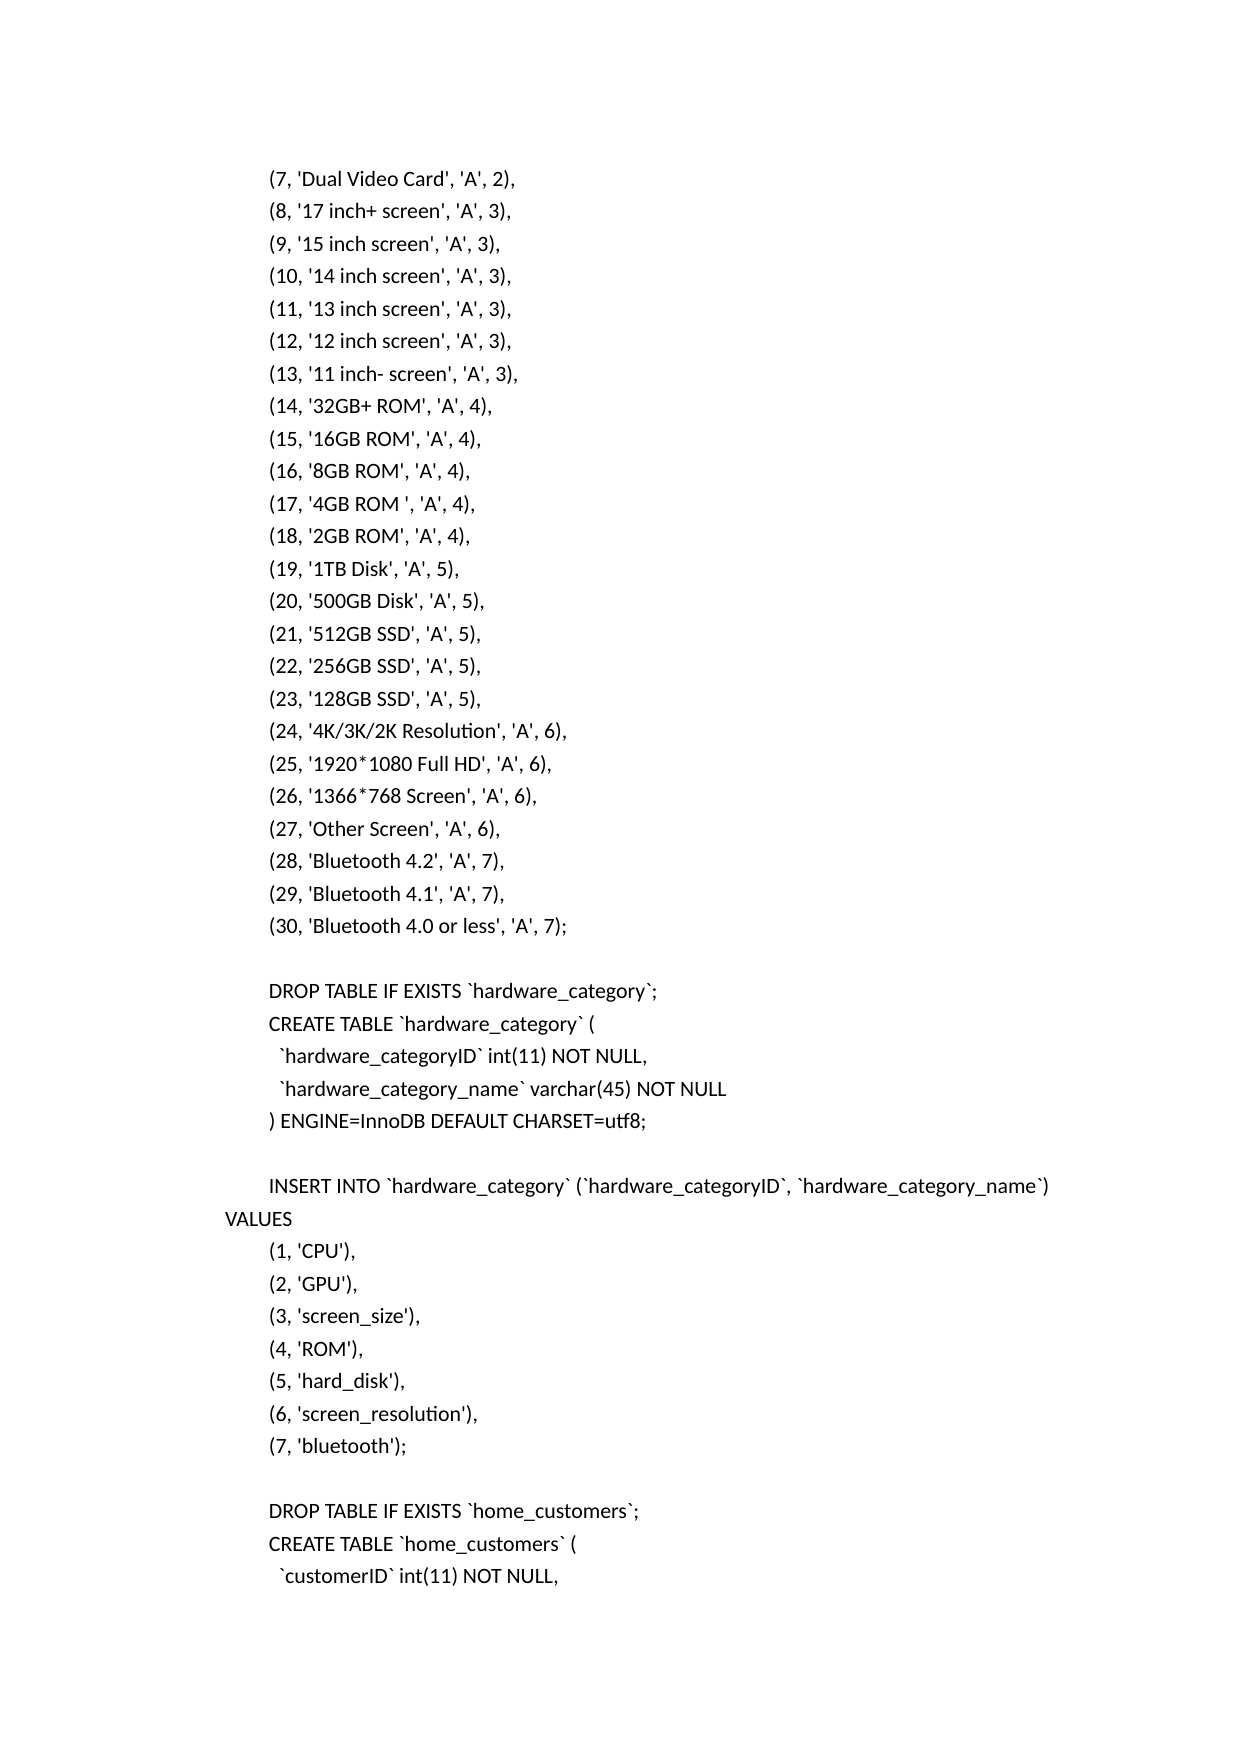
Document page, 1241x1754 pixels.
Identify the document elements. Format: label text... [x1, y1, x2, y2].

list (27, 'Other Screen', 'A', 6), [225, 812, 1053, 844]
list (18, '2GB ROM', 'A', 4), [225, 519, 1053, 552]
list (12, '12 inch screen', 'A', 3), [225, 324, 1053, 357]
list (19, '1TB Disk', 'A', 5), [225, 552, 1053, 584]
list (22, '256GB SSD', 'A', 5), [225, 649, 1053, 682]
list (26, '1366*768 Screen', 'A', 6), [225, 779, 1053, 812]
list `hardware_categoryID` int(11) NOT NULL, [225, 1039, 1053, 1072]
list (3, 'screen_size'), [225, 1299, 1053, 1332]
list (4, 'ROM'), [225, 1332, 1053, 1364]
list `customerID` int(11) NOT NULL, [225, 1559, 1053, 1592]
list (15, '16GB ROM', 'A', 4), [225, 422, 1053, 454]
list DROP TABLE IF EXISTS `home_customers`; [225, 1494, 1053, 1527]
list CREATE TABLE `home_customers` ( [225, 1527, 1053, 1559]
list (20, '500GB Disk', 'A', 5), [225, 584, 1053, 617]
list (1, 'CPU'), [225, 1234, 1053, 1267]
list INSERT INTO `hardware_category` (`hardware_categoryID`, `hardware_category_name`) VALUES [225, 1169, 1053, 1234]
list (23, '128GB SSD', 'A', 5), [225, 682, 1053, 714]
list (7, 'bluetooth'); [225, 1429, 1053, 1462]
list (11, '13 inch screen', 'A', 3), [225, 292, 1053, 324]
list (17, '4GB ROM ', 'A', 4), [225, 487, 1053, 519]
list (29, 'Bluetooth 4.1', 'A', 7), [225, 877, 1053, 909]
list ) ENGINE=InnoDB DEFAULT CHARSET=utf8; [225, 1104, 1053, 1137]
list (9, '15 inch screen', 'A', 3), [225, 227, 1053, 259]
list (8, '17 inch+ screen', 'A', 3), [225, 194, 1053, 227]
list CREATE TABLE `hardware_category` ( [225, 1007, 1053, 1039]
list (13, '11 inch- screen', 'A', 3), [225, 357, 1053, 389]
list `hardware_category_name` varchar(45) NOT NULL [225, 1072, 1053, 1104]
list (2, 'GPU'), [225, 1267, 1053, 1299]
list (14, '32GB+ ROM', 'A', 4), [225, 389, 1053, 422]
list (25, '1920*1080 Full HD', 'A', 6), [225, 747, 1053, 779]
list (16, '8GB ROM', 'A', 4), [225, 454, 1053, 487]
list (21, '512GB SSD', 'A', 5), [225, 617, 1053, 649]
list (28, 'Bluetooth 4.2', 'A', 7), [225, 844, 1053, 877]
list (10, '14 inch screen', 'A', 3), [225, 259, 1053, 292]
list (6, 'screen_resolution'), [225, 1397, 1053, 1429]
list (5, 'hard_disk'), [225, 1364, 1053, 1397]
list DROP TABLE IF EXISTS `hardware_category`; [225, 974, 1053, 1007]
list (7, 'Dual Video Card', 'A', 2), [225, 162, 1053, 194]
list (24, '4K/3K/2K Resolution', 'A', 6), [225, 714, 1053, 747]
list (30, 'Bluetooth 4.0 or less', 'A', 7); [225, 909, 1053, 942]
